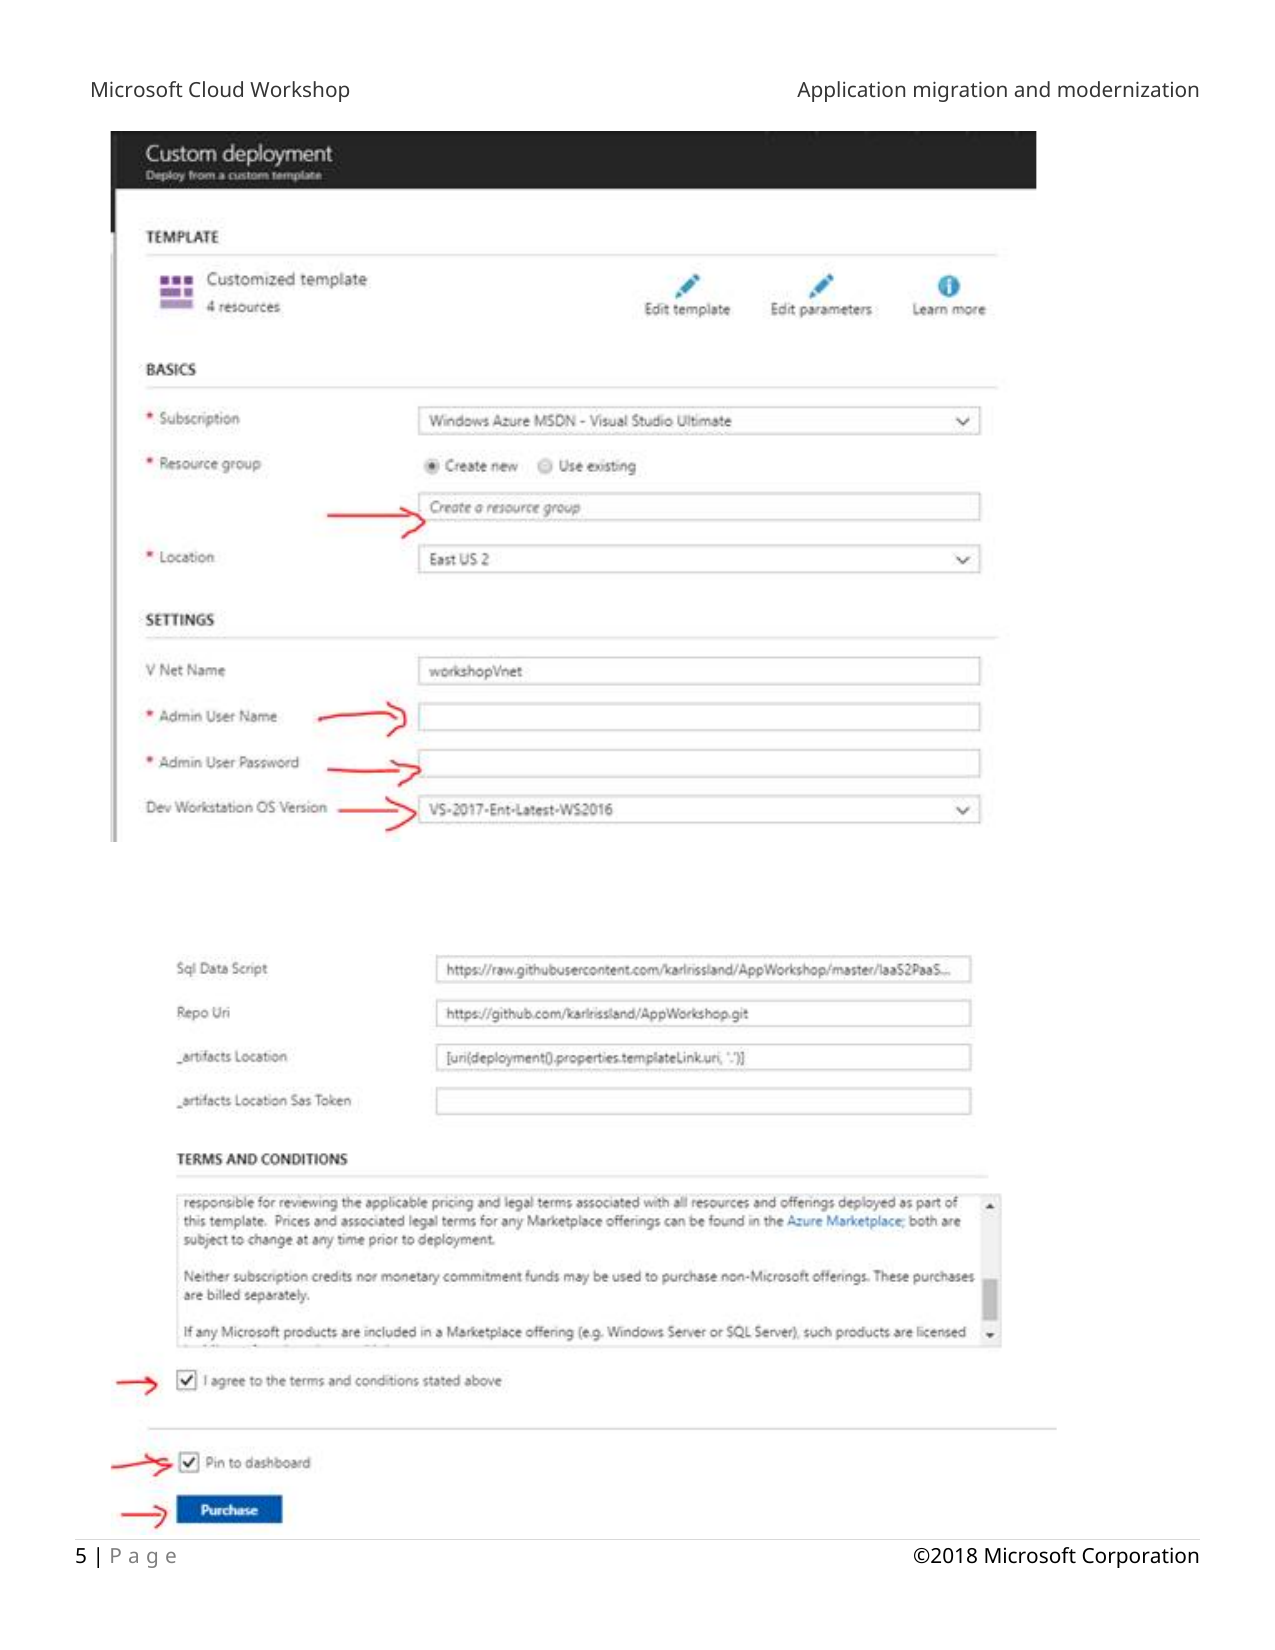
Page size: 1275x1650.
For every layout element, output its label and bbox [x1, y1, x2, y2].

picture [110, 131, 1037, 842]
picture [110, 954, 1057, 1535]
